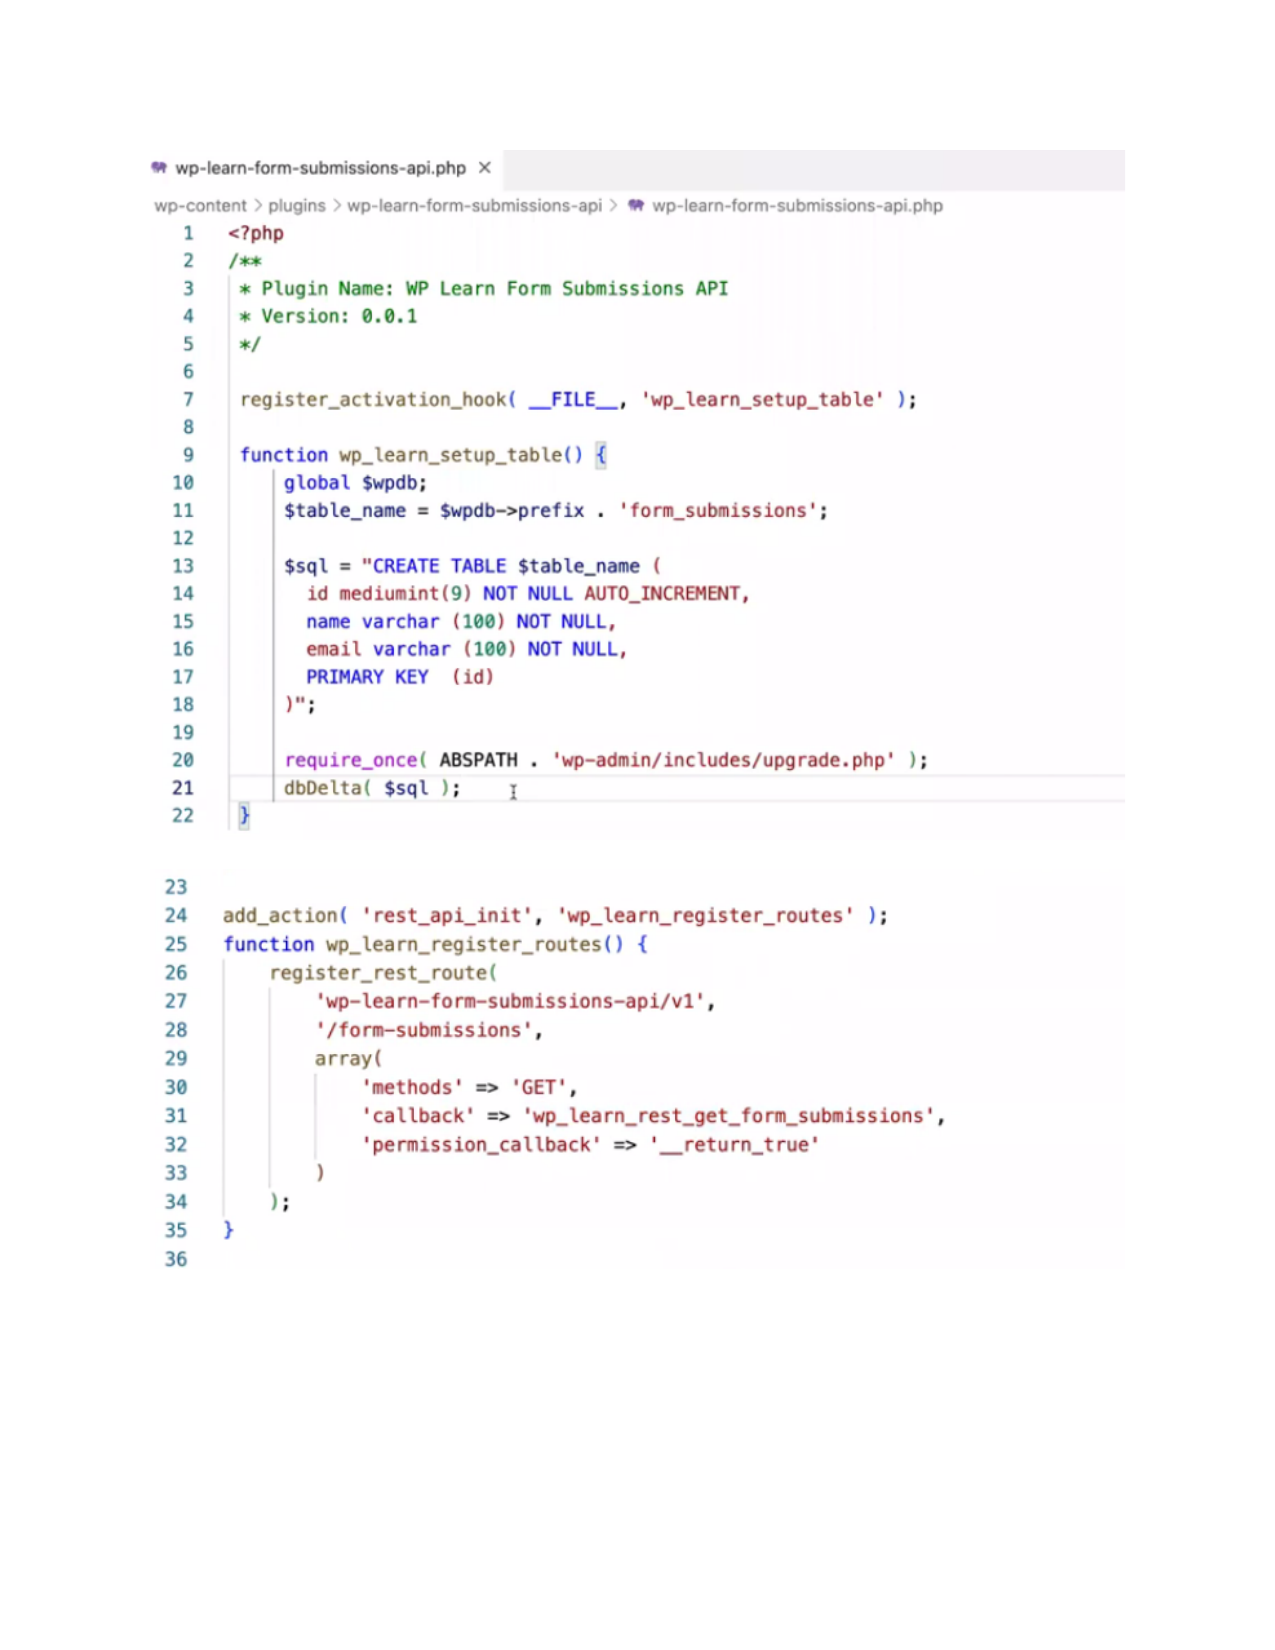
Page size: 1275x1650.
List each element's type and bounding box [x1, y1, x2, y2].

picture [150, 869, 1125, 1269]
picture [150, 150, 1125, 840]
